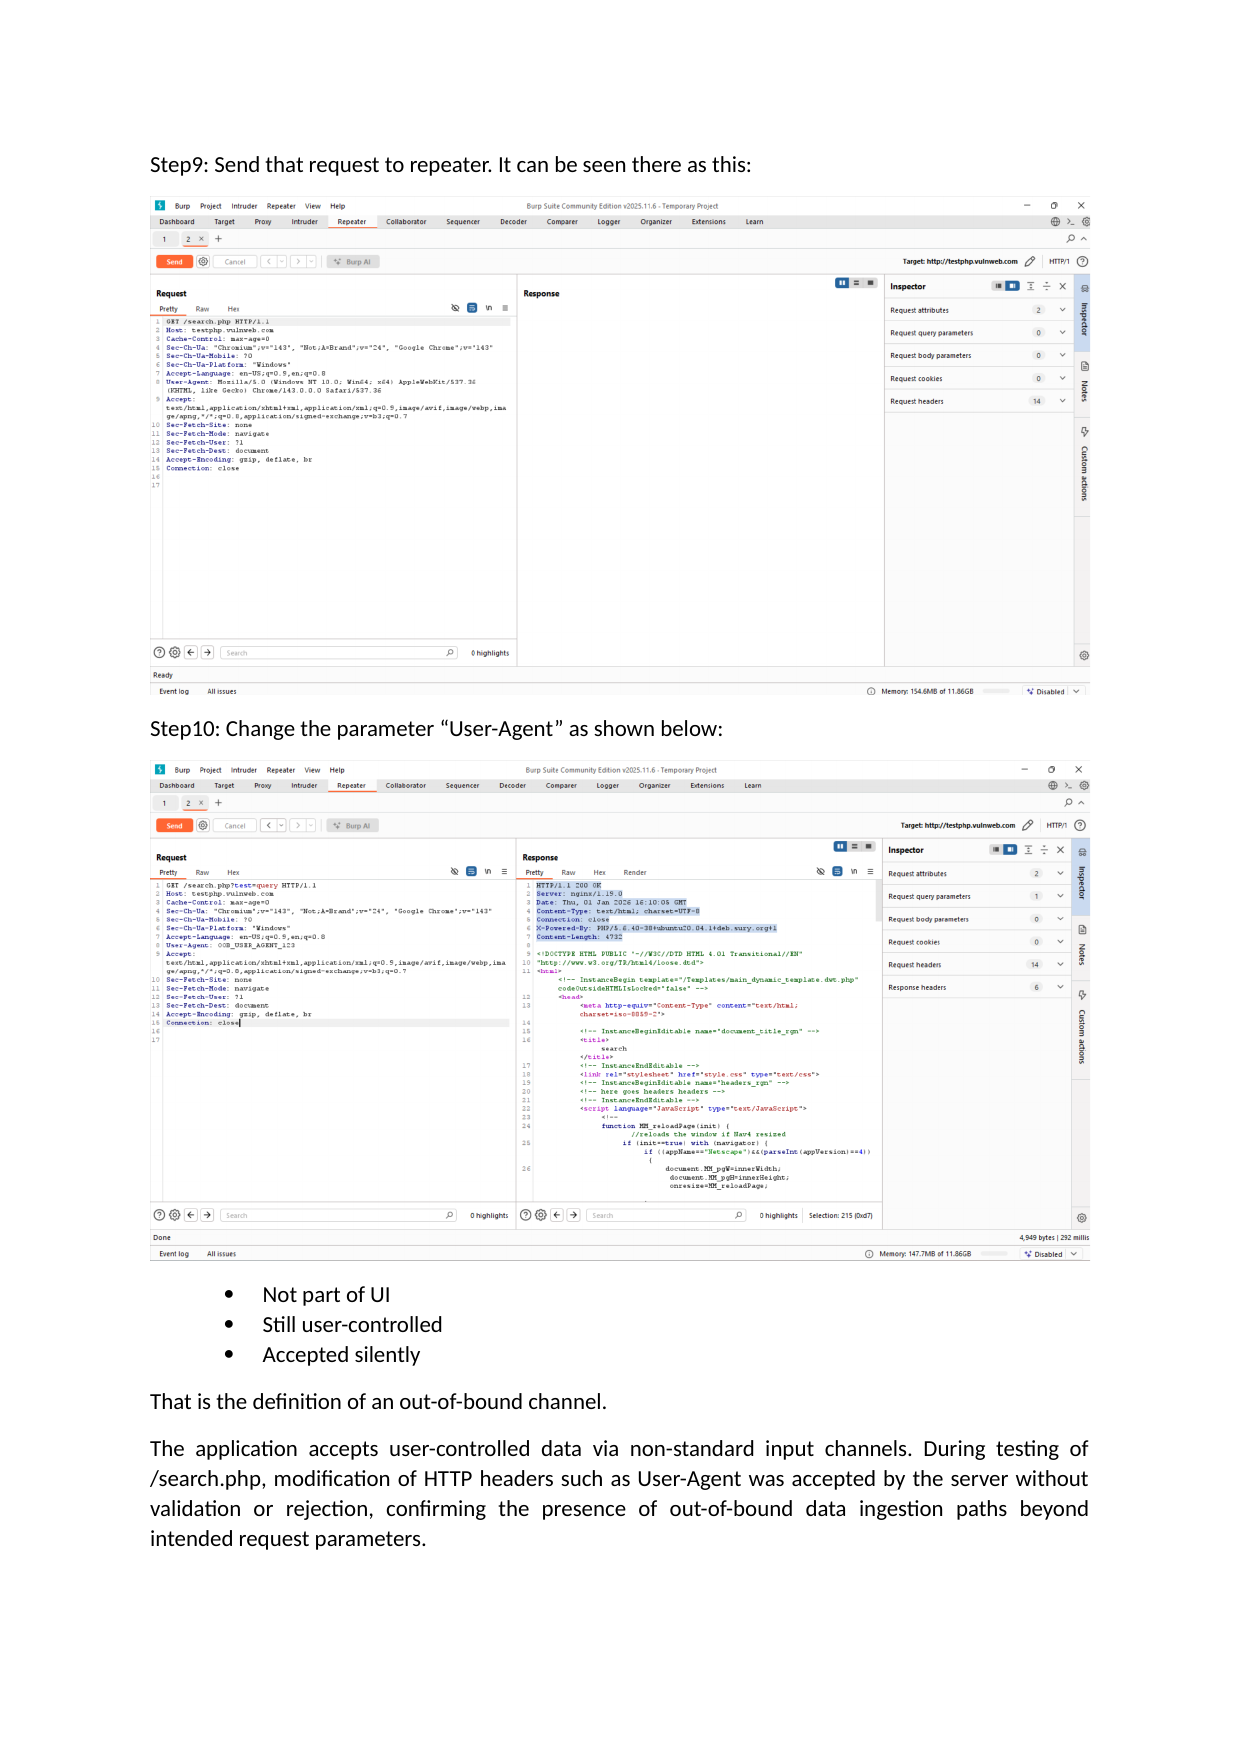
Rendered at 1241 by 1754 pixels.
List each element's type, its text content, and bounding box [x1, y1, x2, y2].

list Not part of UI [225, 1280, 1090, 1308]
text Step10: Change the parameter “User-Agent” as shown below: [150, 714, 1090, 742]
list Still user-controlled [225, 1310, 1090, 1338]
picture [150, 760, 1091, 1261]
text That is the definition of an out-of-bound channel. [150, 1387, 1090, 1415]
text The application accepts user-controlled data via non-standard input channels. During testing of /search.php, modification of HTTP headers such as User-Agent was accepted by the server without validation or rejection, confirming the presence of out-of-bound data ingestion paths beyond intended request parameters. [150, 1434, 1090, 1553]
picture [150, 196, 1091, 695]
list Accepted silently [225, 1340, 1090, 1368]
text Step9: Send that request to repeater. It can be seen there as this: [150, 150, 1090, 178]
